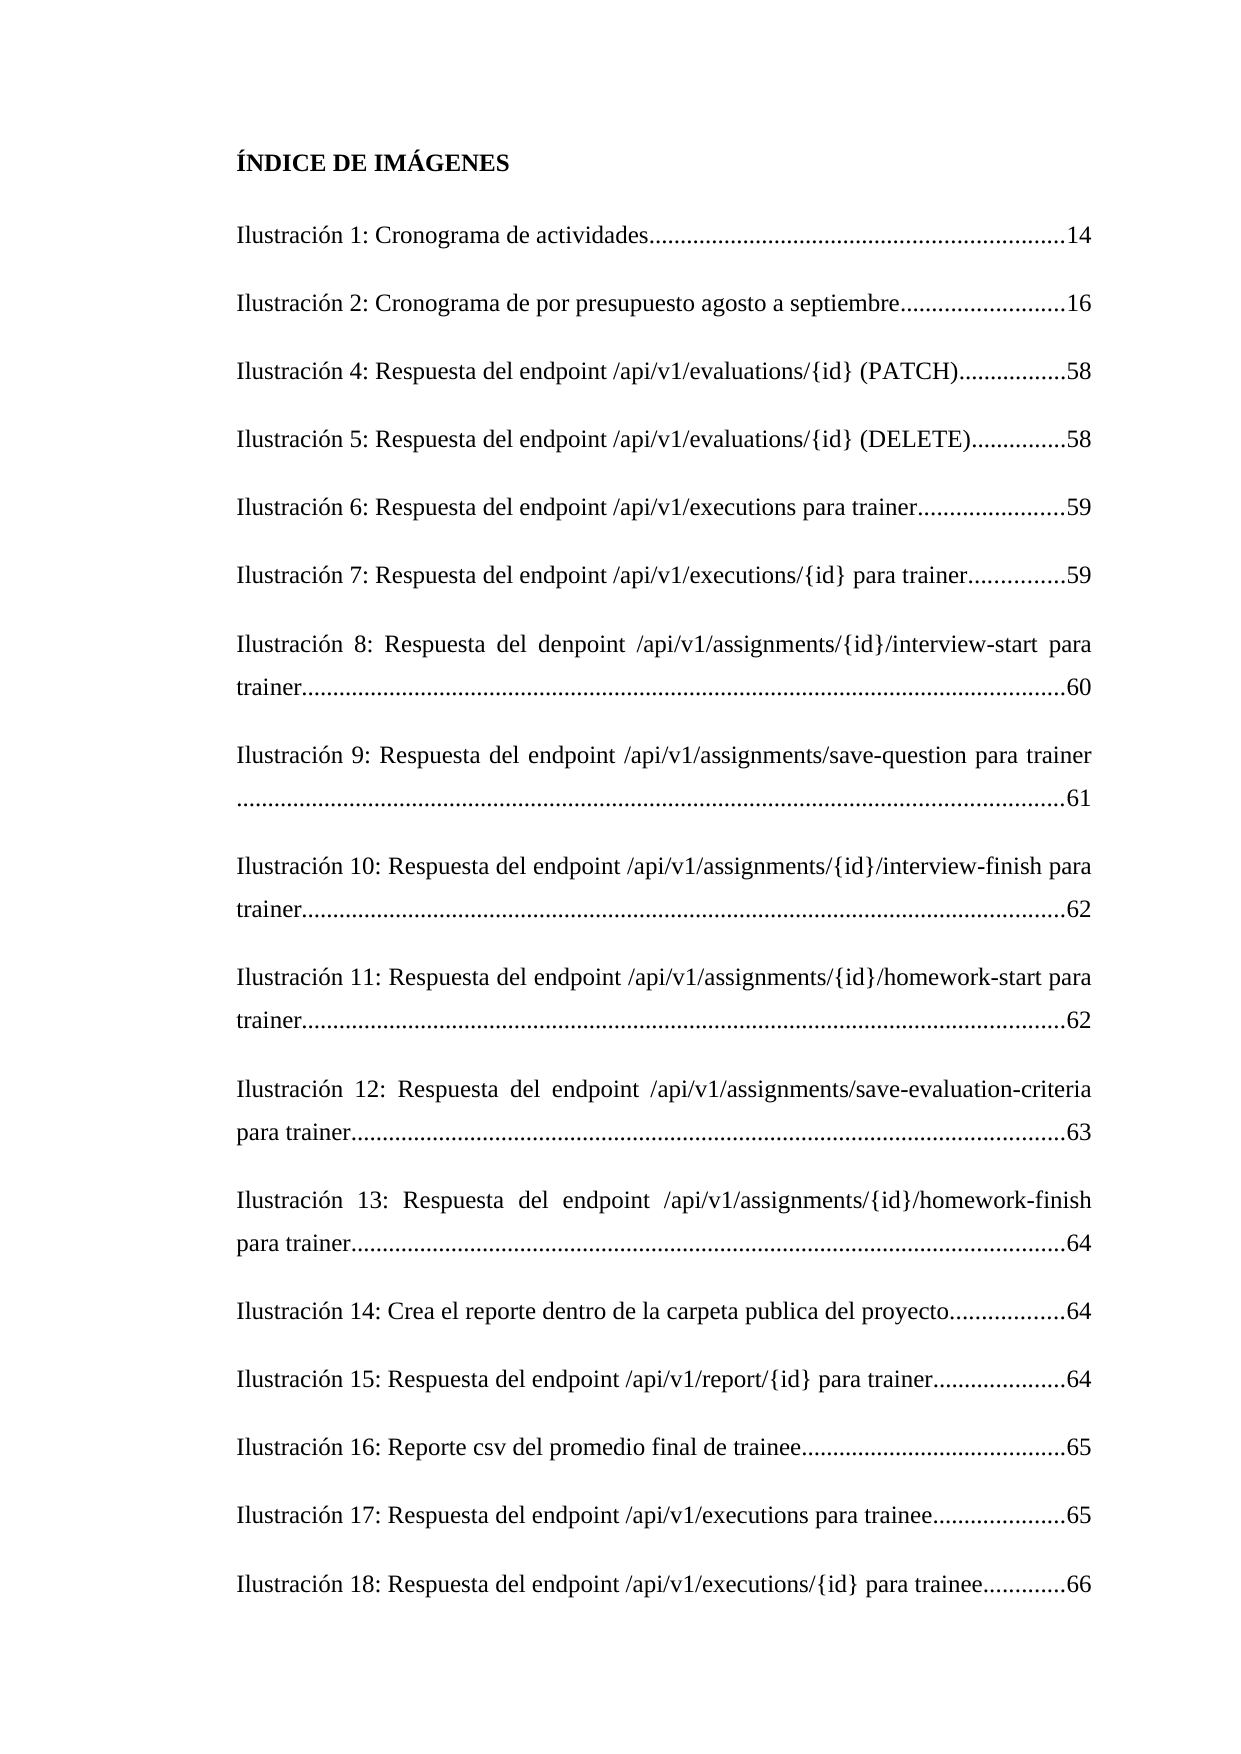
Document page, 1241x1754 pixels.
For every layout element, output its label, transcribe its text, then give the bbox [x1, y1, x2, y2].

text Ilustración 8: Respuesta del denpoint /api/v1/assignments/{id}/interview-start para trainer 60 [236, 629, 1092, 701]
text Ilustración 2: Cronograma de por presupuesto agosto a septiembre 16 [236, 288, 1092, 317]
text ÍNDICE DE IMÁGENES [236, 148, 1092, 176]
text Ilustración 4: Respuesta del endpoint /api/v1/evaluations/{id} (PATCH) 58 [236, 356, 1092, 385]
text Ilustración 7: Respuesta del endpoint /api/v1/executions/{id} para trainer 59 [236, 561, 1092, 589]
text Ilustración 12: Respuesta del endpoint /api/v1/assignments/save-evaluation-criteria para trainer 63 [236, 1074, 1092, 1146]
text Ilustración 16: Reporte csv del promedio final de trainee 65 [236, 1432, 1092, 1461]
text Ilustración 13: Respuesta del endpoint /api/v1/assignments/{id}/homework-finish para trainer 64 [236, 1185, 1092, 1257]
text Ilustración 1: Cronograma de actividades 14 [236, 220, 1092, 249]
text Ilustración 6: Respuesta del endpoint /api/v1/executions para trainer 59 [236, 492, 1092, 521]
text Ilustración 5: Respuesta del endpoint /api/v1/evaluations/{id} (DELETE) 58 [236, 424, 1092, 453]
text Ilustración 18: Respuesta del endpoint /api/v1/executions/{id} para trainee 66 [236, 1569, 1092, 1597]
text Ilustración 15: Respuesta del endpoint /api/v1/report/{id} para trainer 64 [236, 1364, 1092, 1393]
text Ilustración 10: Respuesta del endpoint /api/v1/assignments/{id}/interview-finish para trainer 62 [236, 851, 1092, 923]
text Ilustración 9: Respuesta del endpoint /api/v1/assignments/save-question para trainer 61 [236, 740, 1092, 812]
text Ilustración 14: Crea el reporte dentro de la carpeta publica del proyecto 64 [236, 1296, 1092, 1325]
text Ilustración 11: Respuesta del endpoint /api/v1/assignments/{id}/homework-start para trainer 62 [236, 962, 1092, 1034]
text Ilustración 17: Respuesta del endpoint /api/v1/executions para trainee 65 [236, 1501, 1092, 1529]
